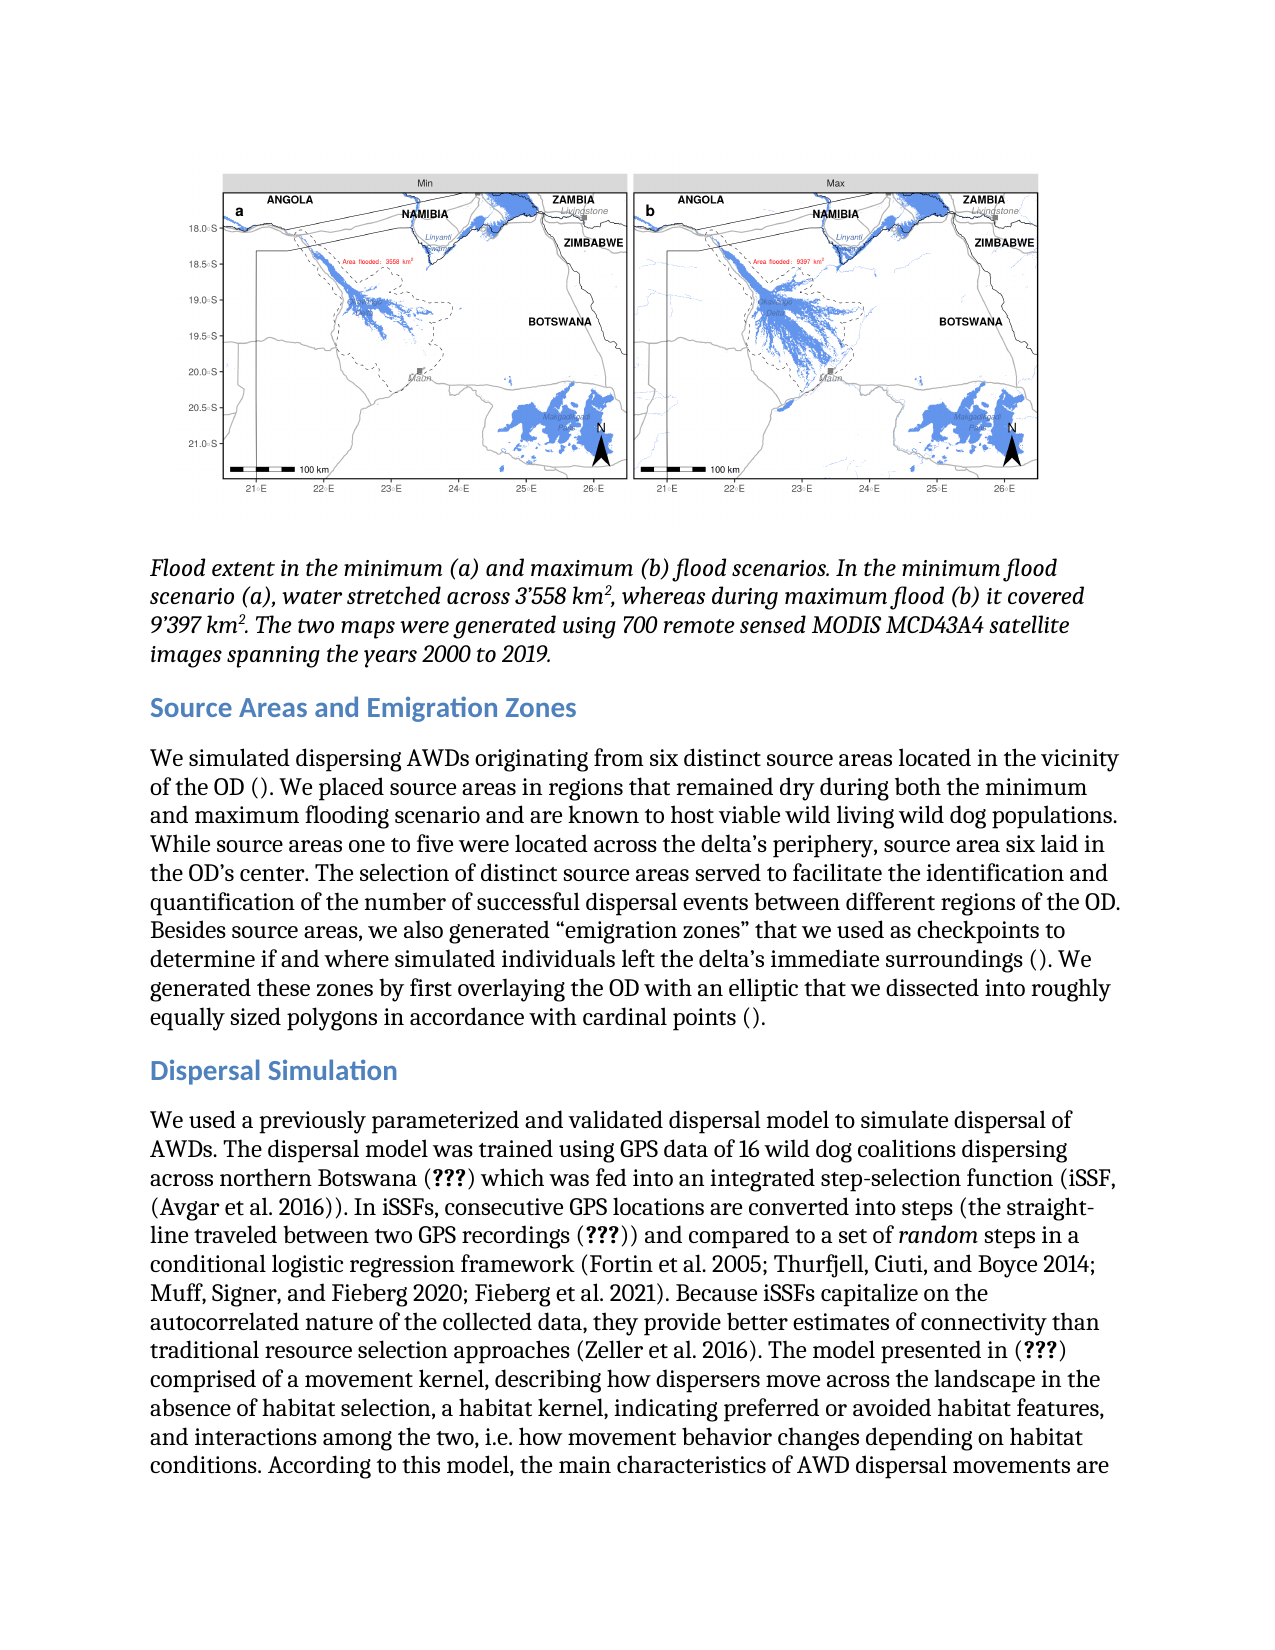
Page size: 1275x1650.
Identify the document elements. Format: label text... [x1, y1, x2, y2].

text Flood extent in the minimum (a) and maximum (b) flood scenarios. In the minimum flood scenario (a), water stretched across 3’558 km2, whereas during maximum flood (b) it covered 9’397 km2. The two maps were generated using 700 remote sensed MODIS MCD43A4 satellite images spanning the years 2000 to 2019. [150, 553, 1125, 668]
subtitle Source Areas and Emigration Zones [150, 689, 1125, 725]
text We simulated dispersing AWDs originating from six distinct source areas located in the vicinity of the OD (). We placed source areas in regions that remained dry during both the minimum and maximum flooding scenario and are known to host viable wild living wild dog populations. While source areas one to five were located across the delta’s periphery, source area six laid in the OD’s center. The selection of distinct source areas served to facilitate the identification and quantification of the number of successful dispersal events between different regions of the OD. Besides source areas, we also generated “emigration zones” that we used as checkpoints to determine if and where simulated individuals left the delta’s immediate surroundings (). We generated these zones by first overlaying the OD with an elliptic that we dissected into roughly equally sized polygons in accordance with cardinal points (). [150, 744, 1125, 1031]
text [150, 1106, 1125, 1480]
subtitle Dispersal Simulation [150, 1052, 1125, 1088]
picture [168, 150, 1044, 533]
